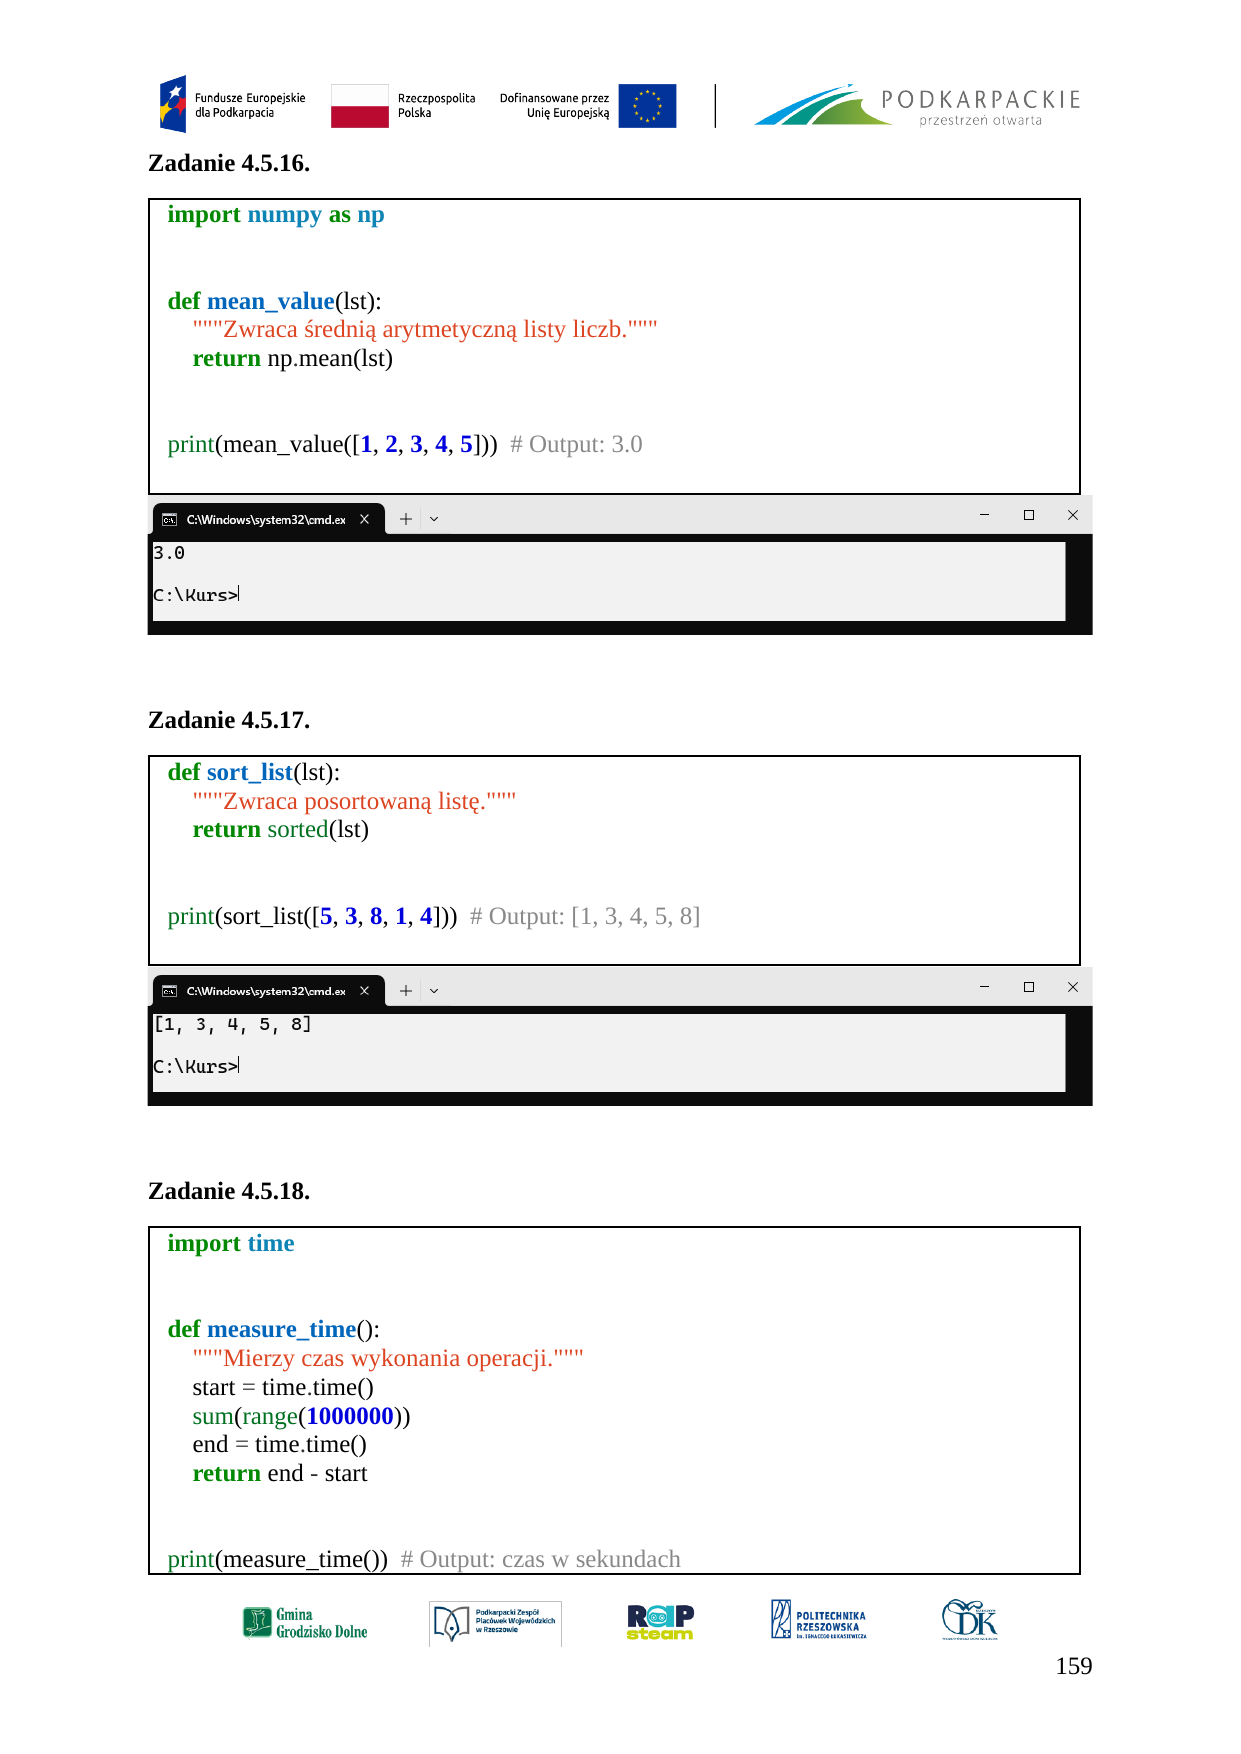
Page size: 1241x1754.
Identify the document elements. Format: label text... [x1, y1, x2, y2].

picture [147, 495, 1093, 635]
picture [147, 60, 1093, 148]
table_header [150, 1228, 1079, 1573]
text Zadanie 4.5.17. [148, 705, 1092, 734]
text Zadanie 4.5.16. [148, 148, 1092, 176]
table_header [150, 200, 1079, 493]
picture [242, 1585, 998, 1652]
table_header [150, 757, 1079, 964]
picture [147, 966, 1093, 1106]
text Zadanie 4.5.18. [148, 1176, 1092, 1205]
